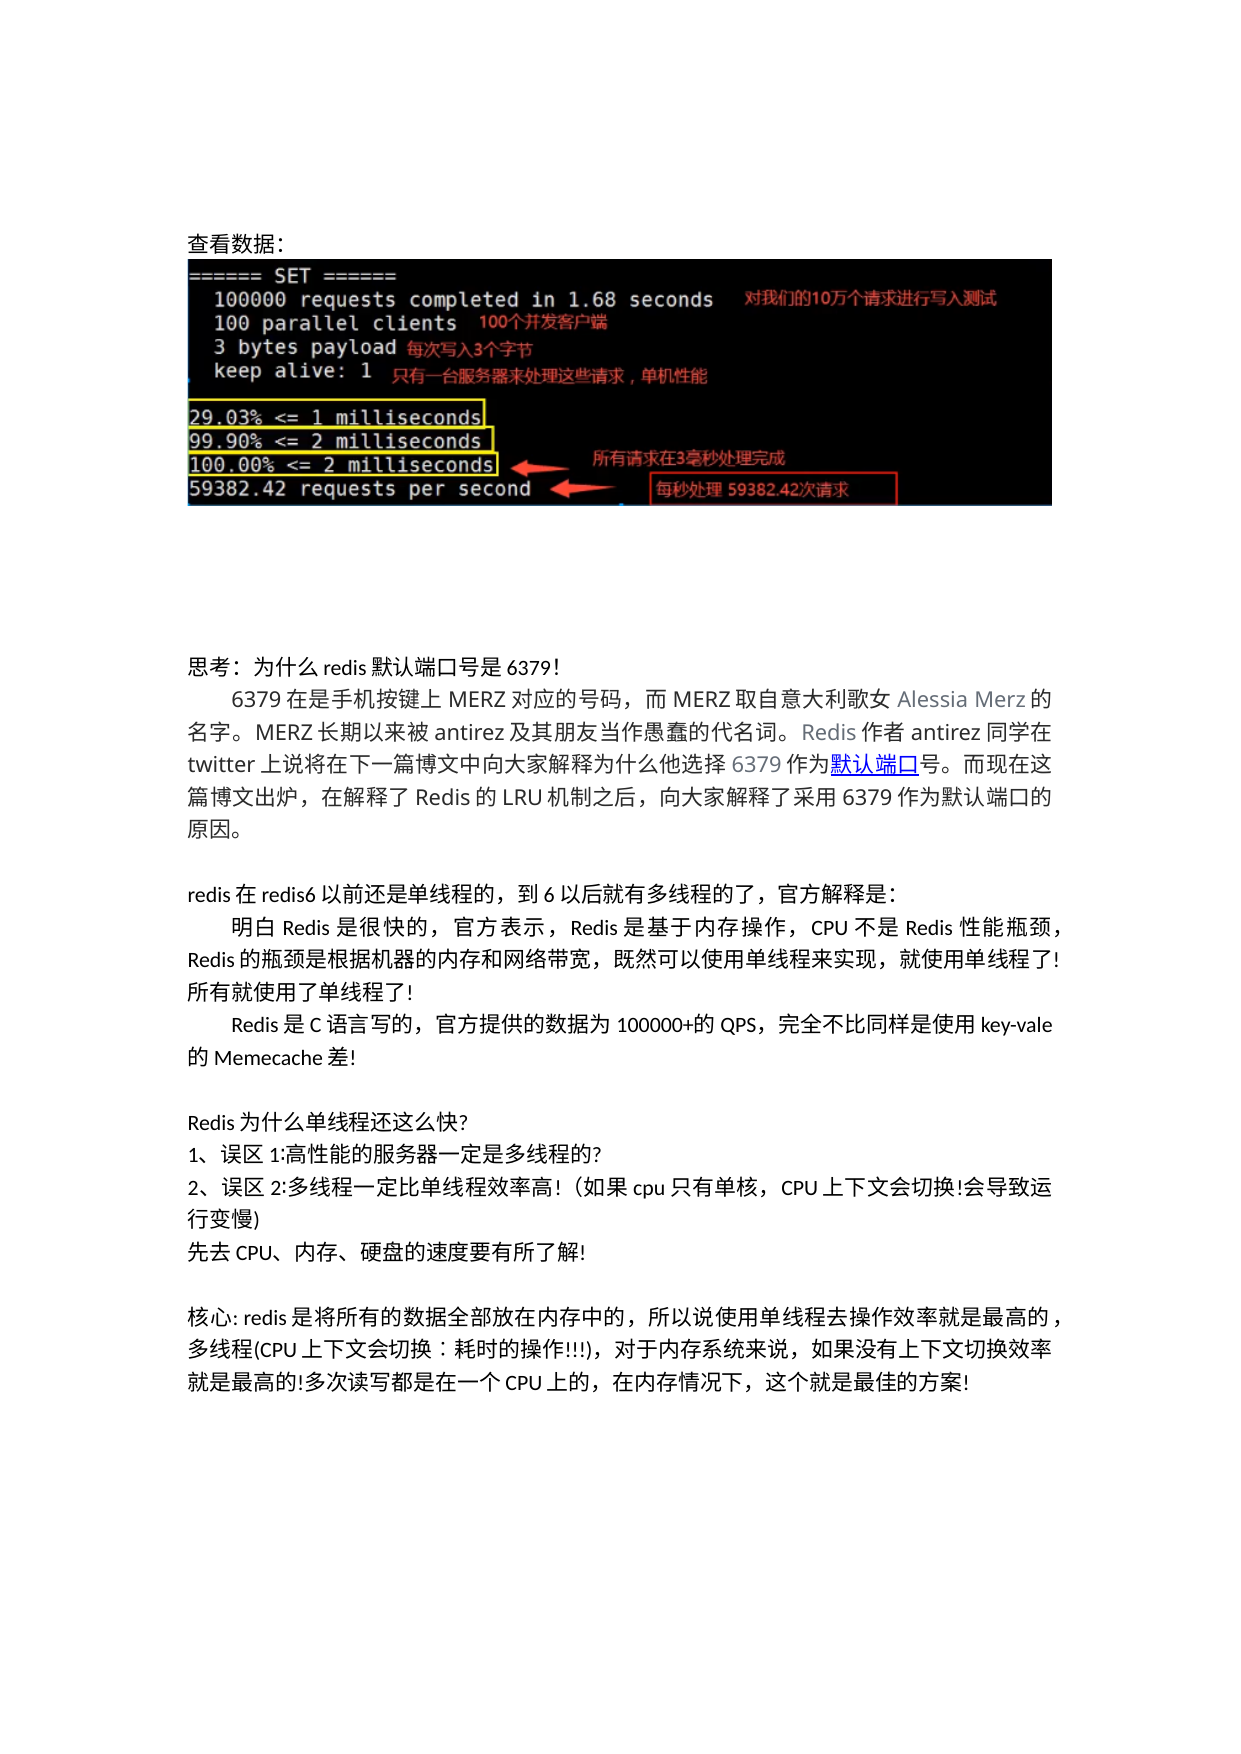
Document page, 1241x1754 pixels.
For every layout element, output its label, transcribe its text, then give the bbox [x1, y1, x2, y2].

list 先去CPU、内存、硬盘的速度要有所了解! [187, 1234, 1053, 1267]
list redis在redis6以前还是单线程的，到6以后就有多线程的了，官方解释是： [187, 877, 1053, 909]
list 2、误区2∶多线程一定比单线程效率高!（如果cpu只有单核，CPU上下文会切换!会导致运行变慢) [187, 1169, 1053, 1234]
list 思考：为什么redis默认端口号是6379！ [187, 649, 1053, 682]
list Redis为什么单线程还这么快? [187, 1104, 1053, 1137]
list 1、误区1∶高性能的服务器一定是多线程的? [187, 1137, 1053, 1169]
picture [187, 259, 1052, 506]
list Redis是C语言写的，官方提供的数据为100000+的QPS，完全不比同样是使用key-vale的Memecache差! [187, 1007, 1053, 1072]
list 6379在是手机按键上MERZ对应的号码，而MERZ取自意大利歌女Alessia Merz的名字。MERZ长期以来被antirez及其朋友当作愚蠢的代名词。Redis作者antirez同学在twitter上说将在下一篇博文中向大家解释为什么他选择6379作为默认端口号。而现在这篇博文出炉，在解释了Redis的LRU机制之后，向大家解释了采用6379作为默认端口的原因。 [187, 682, 1053, 844]
list 查看数据： [187, 227, 1053, 259]
list 明白Redis是很快的，官方表示，Redis是基于内存操作，CPU不是Redis性能瓶颈，Redis的瓶颈是根据机器的内存和网络带宽，既然可以使用单线程来实现，就使用单线程了!所有就使用了单线程了! [187, 909, 1053, 1007]
list 核心: redis是将所有的数据全部放在内存中的，所以说使用单线程去操作效率就是最高的，多线程(CPU上下文会切换︰耗时的操作!!!)，对于内存系统来说，如果没有上下文切换效率就是最高的!多次读写都是在一个CPU上的，在内存情况下，这个就是最佳的方案! [187, 1299, 1053, 1397]
